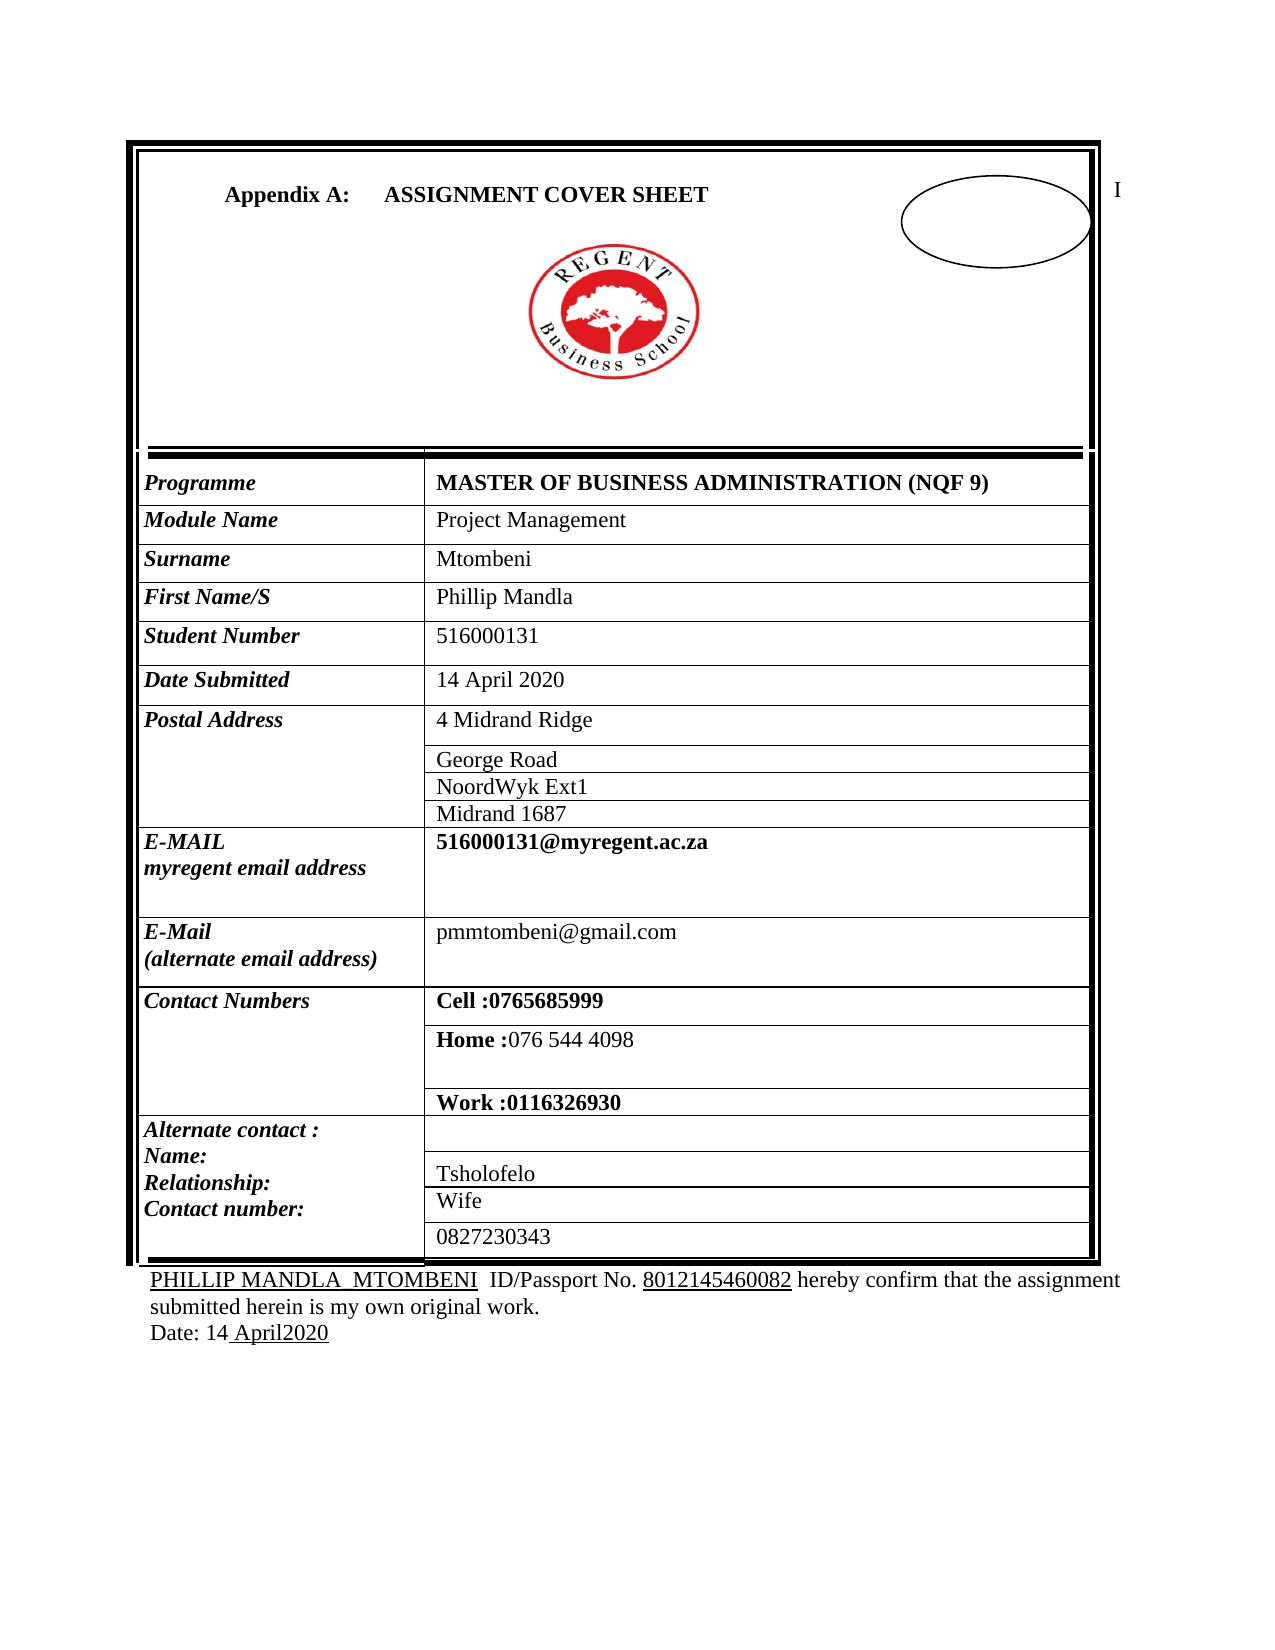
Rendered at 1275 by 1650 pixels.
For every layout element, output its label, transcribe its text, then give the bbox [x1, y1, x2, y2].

table_cell 14 April 2020 [425, 666, 1089, 705]
table_cell E-MAIL myregent email address [139, 828, 424, 917]
table_cell George Road [425, 746, 1089, 772]
table_cell E-Mail (alternate email address) [139, 918, 424, 986]
table_cell Student Number [139, 622, 424, 665]
table_cell MASTER OF BUSINESS ADMINISTRATION (NQF 9) [425, 446, 1095, 505]
table_cell Programme [133, 446, 424, 505]
table_cell Alternate contact : Name: Relationship: Contact number: [139, 1116, 424, 1257]
table_cell Project Management [425, 506, 1089, 543]
table_cell NoordWyk Ext1 [425, 773, 1089, 799]
text I PHILLIP MANDLA_MTOMBENI ID/Passport No. 8012145460082 hereby confirm that the assignment submitted herein is my own original work. [150, 176, 1125, 1319]
table_cell 0827230343 [425, 1223, 1089, 1257]
picture [520, 207, 708, 416]
text Date: 14 April2020 [150, 1319, 1125, 1346]
table_cell Cell :0765685999 [425, 988, 1089, 1025]
table_cell [425, 1116, 1089, 1151]
table_cell 516000131@myregent.ac.za [425, 828, 1089, 917]
table_cell Mtombeni [425, 545, 1089, 582]
table_cell First Name/S [139, 583, 424, 621]
table_cell 4 Midrand Ridge [425, 706, 1089, 745]
table_cell Wife [425, 1188, 1089, 1222]
table_cell Date Submitted [139, 666, 424, 705]
table_cell Module Name [139, 506, 424, 543]
table_header Appendix A: ASSIGNMENT COVER SHEET [133, 146, 1095, 446]
table_cell Contact Numbers [139, 988, 424, 1115]
table_cell pmmtombeni@gmail.com [425, 918, 1089, 986]
table_cell Phillip Mandla [425, 583, 1089, 621]
table_cell 516000131 [425, 622, 1089, 665]
table_cell Tsholofelo [425, 1152, 1089, 1186]
table_cell Work :0116326930 [425, 1089, 1089, 1115]
table_cell Midrand 1687 [425, 801, 1089, 827]
table_cell Postal Address [139, 706, 424, 827]
table_cell Surname [139, 545, 424, 582]
table_cell Home :076 544 4098 [425, 1026, 1089, 1088]
